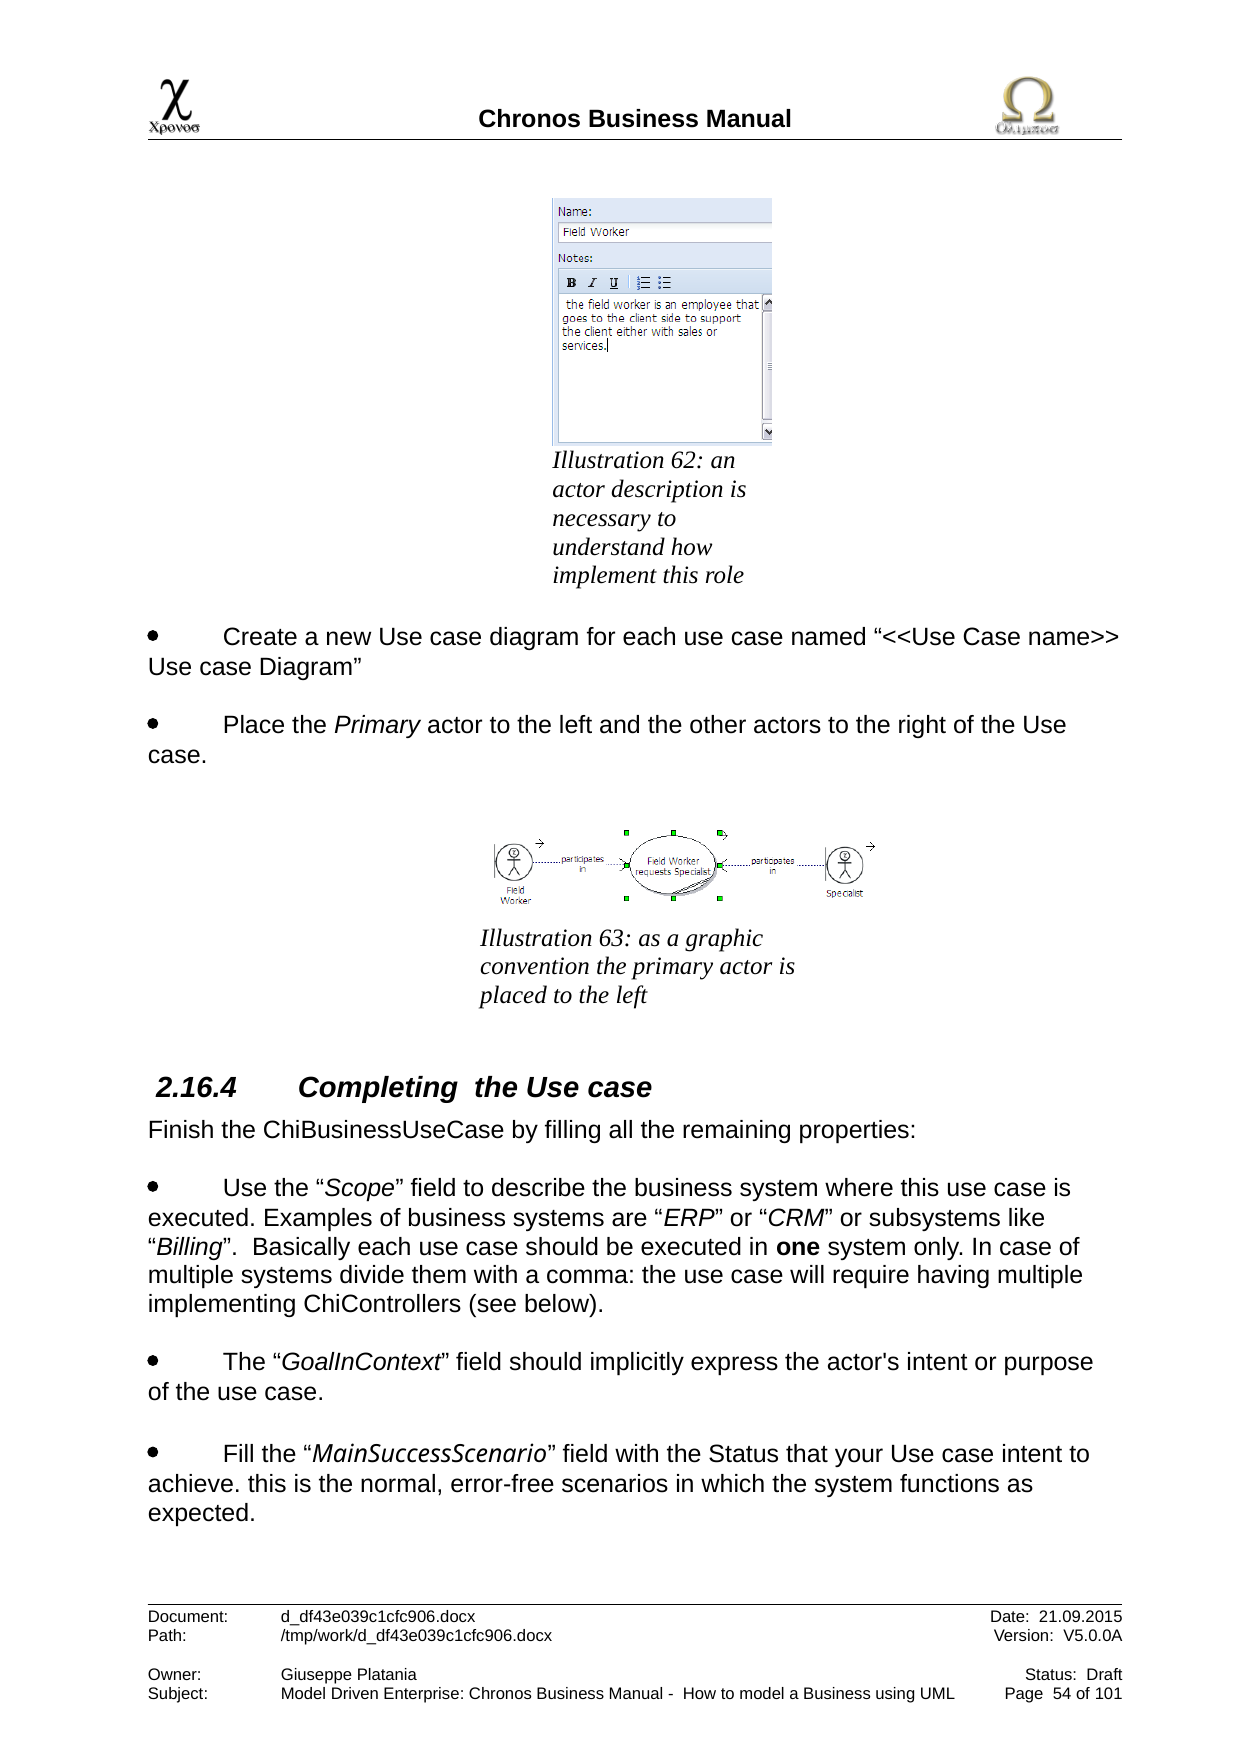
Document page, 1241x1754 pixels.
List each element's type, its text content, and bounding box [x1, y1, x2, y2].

picture [147, 75, 201, 135]
list Fill the “MainSuccessScenario” field with the Status that your Use case intent to achieve. this is the normal, error-free scenarios in which the system functions as expected. [148, 1435, 1122, 1527]
picture [552, 198, 772, 446]
picture [480, 820, 882, 923]
picture [992, 75, 1061, 135]
list The “GoalInContext” field should implicitly express the actor's intent or purpose of the use case. [148, 1347, 1122, 1406]
text Finish the ChiBusinessUseCase by filling all the remaining properties: [148, 1115, 1122, 1144]
list Create a new Use case diagram for each use case named “<<Use Case name>> Use case Diagram” [148, 622, 1122, 681]
subtitle Completing the Use case [148, 1069, 1122, 1103]
list Use the “Scope” field to describe the business system where this use case is executed. Examples of business systems are “ERP” or “CRM” or subsystems like “Billing”. Basically each use case should be executed in one system only. In case of multiple systems divide them with a comma: the use case will require having multiple implementing ChiControllers (see below). [148, 1173, 1122, 1318]
list Place the Primary actor to the left and the other actors to the right of the Use case. [148, 710, 1122, 769]
